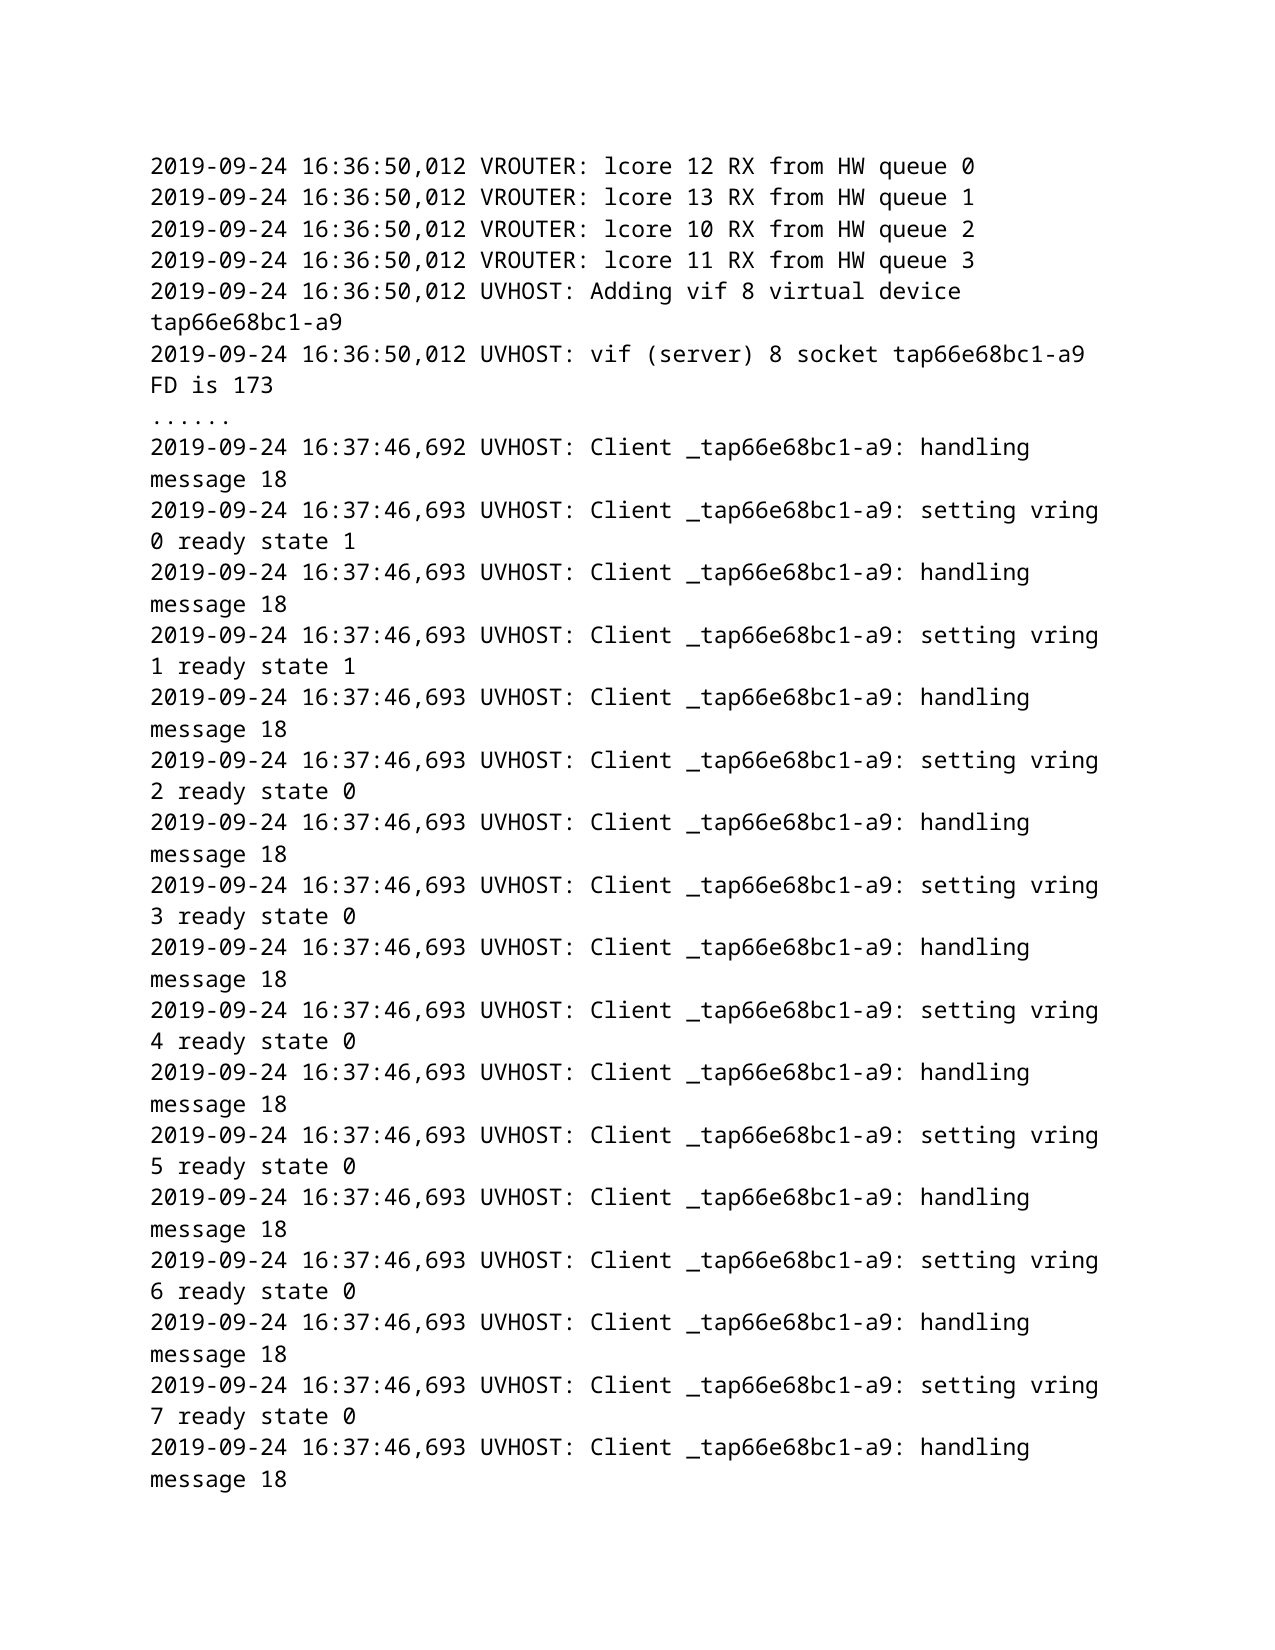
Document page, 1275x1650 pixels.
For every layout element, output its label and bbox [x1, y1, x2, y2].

text [150, 150, 1125, 1494]
